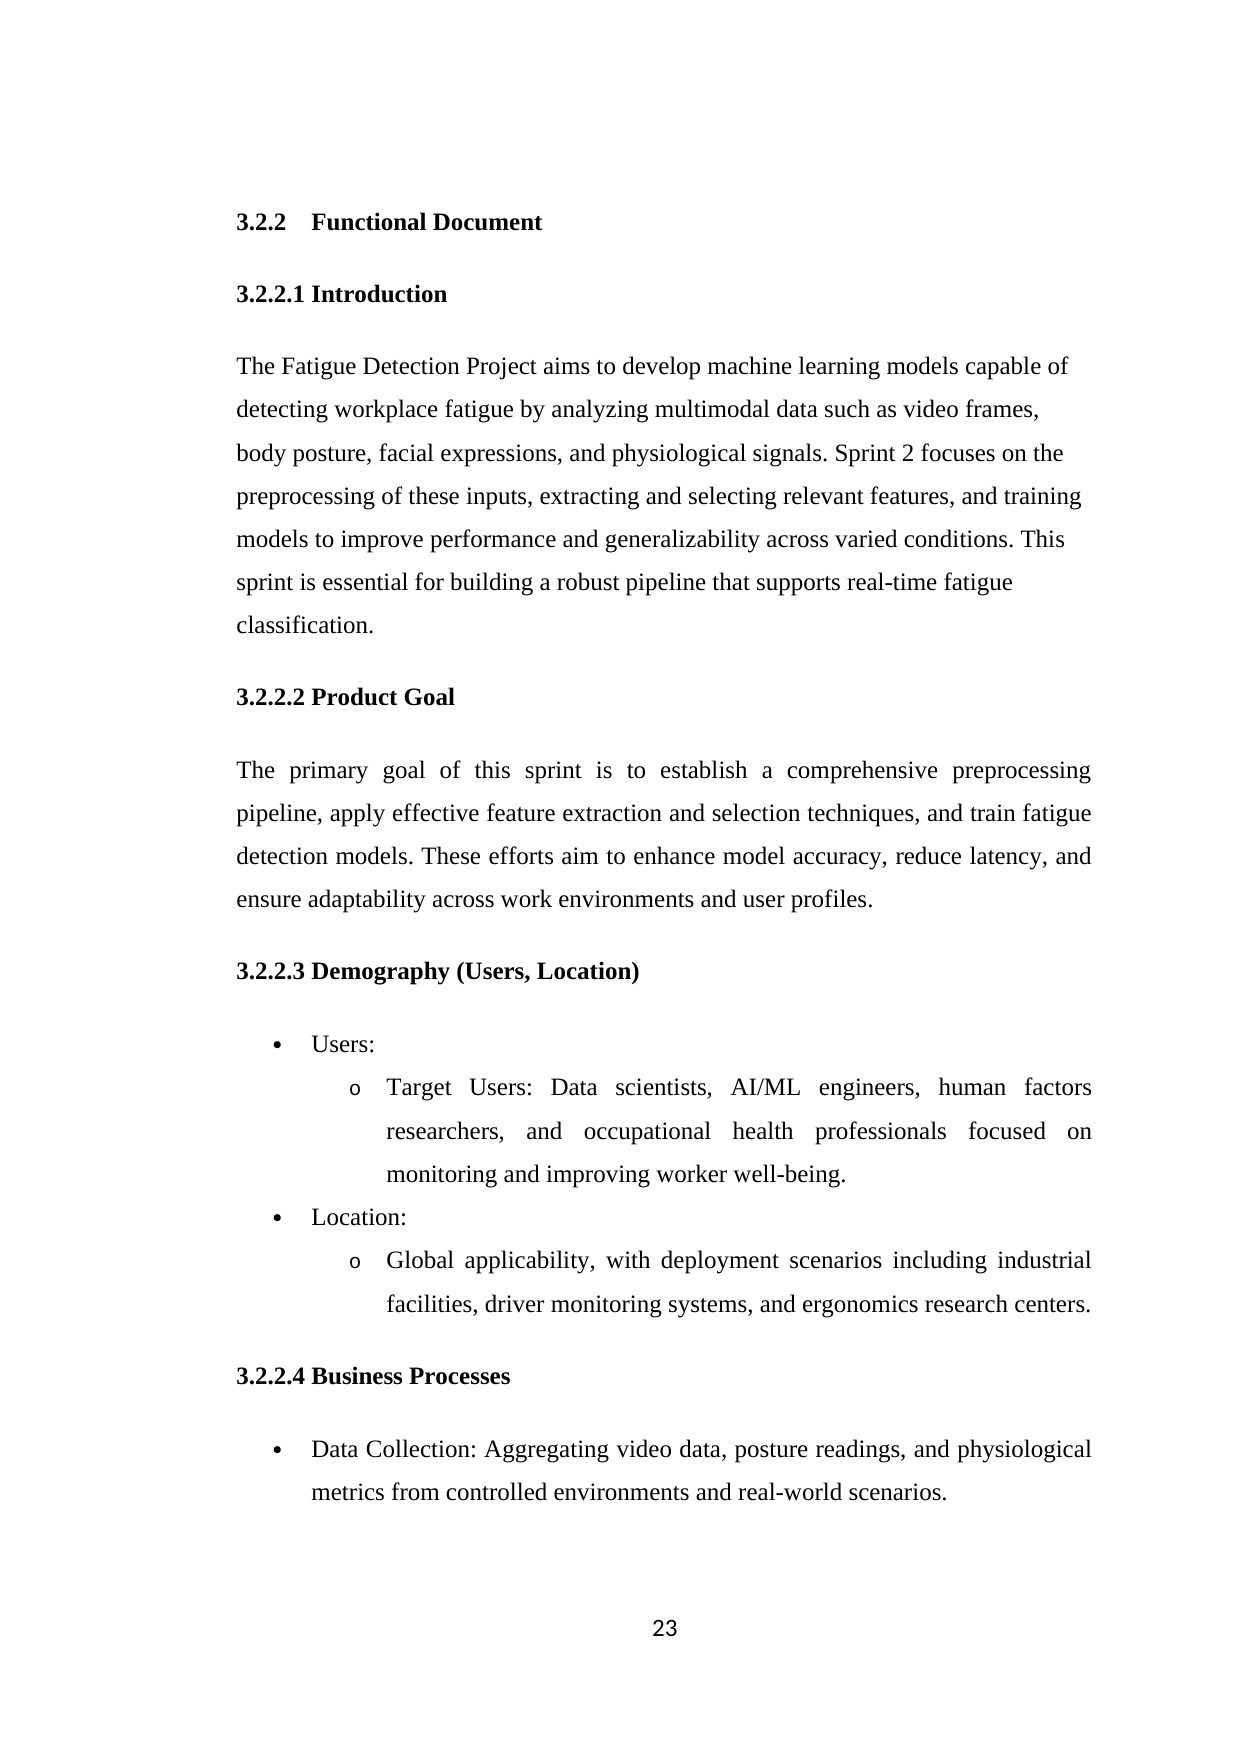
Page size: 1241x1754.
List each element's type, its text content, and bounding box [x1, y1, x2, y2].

list Data Collection: Aggregating video data, posture readings, and physiological metrics from controlled environments and real-world scenarios. [274, 1434, 1092, 1506]
list Global applicability, with deployment scenarios including industrial facilities, driver monitoring systems, and ergonomics research centers. [349, 1245, 1092, 1318]
text 3.2.2.3 Demography (Users, Location) [236, 956, 1092, 985]
list Location: [274, 1202, 1092, 1231]
text The primary goal of this sprint is to establish a comprehensive preprocessing pipeline, apply effective feature extraction and selection techniques, and train fatigue detection models. These efforts aim to enhance model accuracy, reduce latency, and ensure adaptability across work environments and user profiles. [236, 755, 1092, 913]
text 3.2.2.4 Business Processes [236, 1361, 1092, 1390]
text 3.2.2.1 Introduction [236, 279, 1092, 308]
text The Fatigue Detection Project aims to develop machine learning models capable of detecting workplace fatigue by analyzing multimodal data such as video frames, body posture, facial expressions, and physiological signals. Sprint 2 focuses on the preprocessing of these inputs, extracting and selecting relevant features, and training models to improve performance and generalizability across varied conditions. This sprint is essential for building a robust pipeline that supports real-time fatigue classification. [236, 351, 1092, 639]
text 3.2.2.2 Product Goal [236, 682, 1092, 711]
list Functional Document [236, 207, 1092, 236]
list Users: [274, 1029, 1092, 1057]
list Target Users: Data scientists, AI/ML engineers, human factors researchers, and occupational health professionals focused on monitoring and improving worker well-being. [349, 1072, 1092, 1188]
